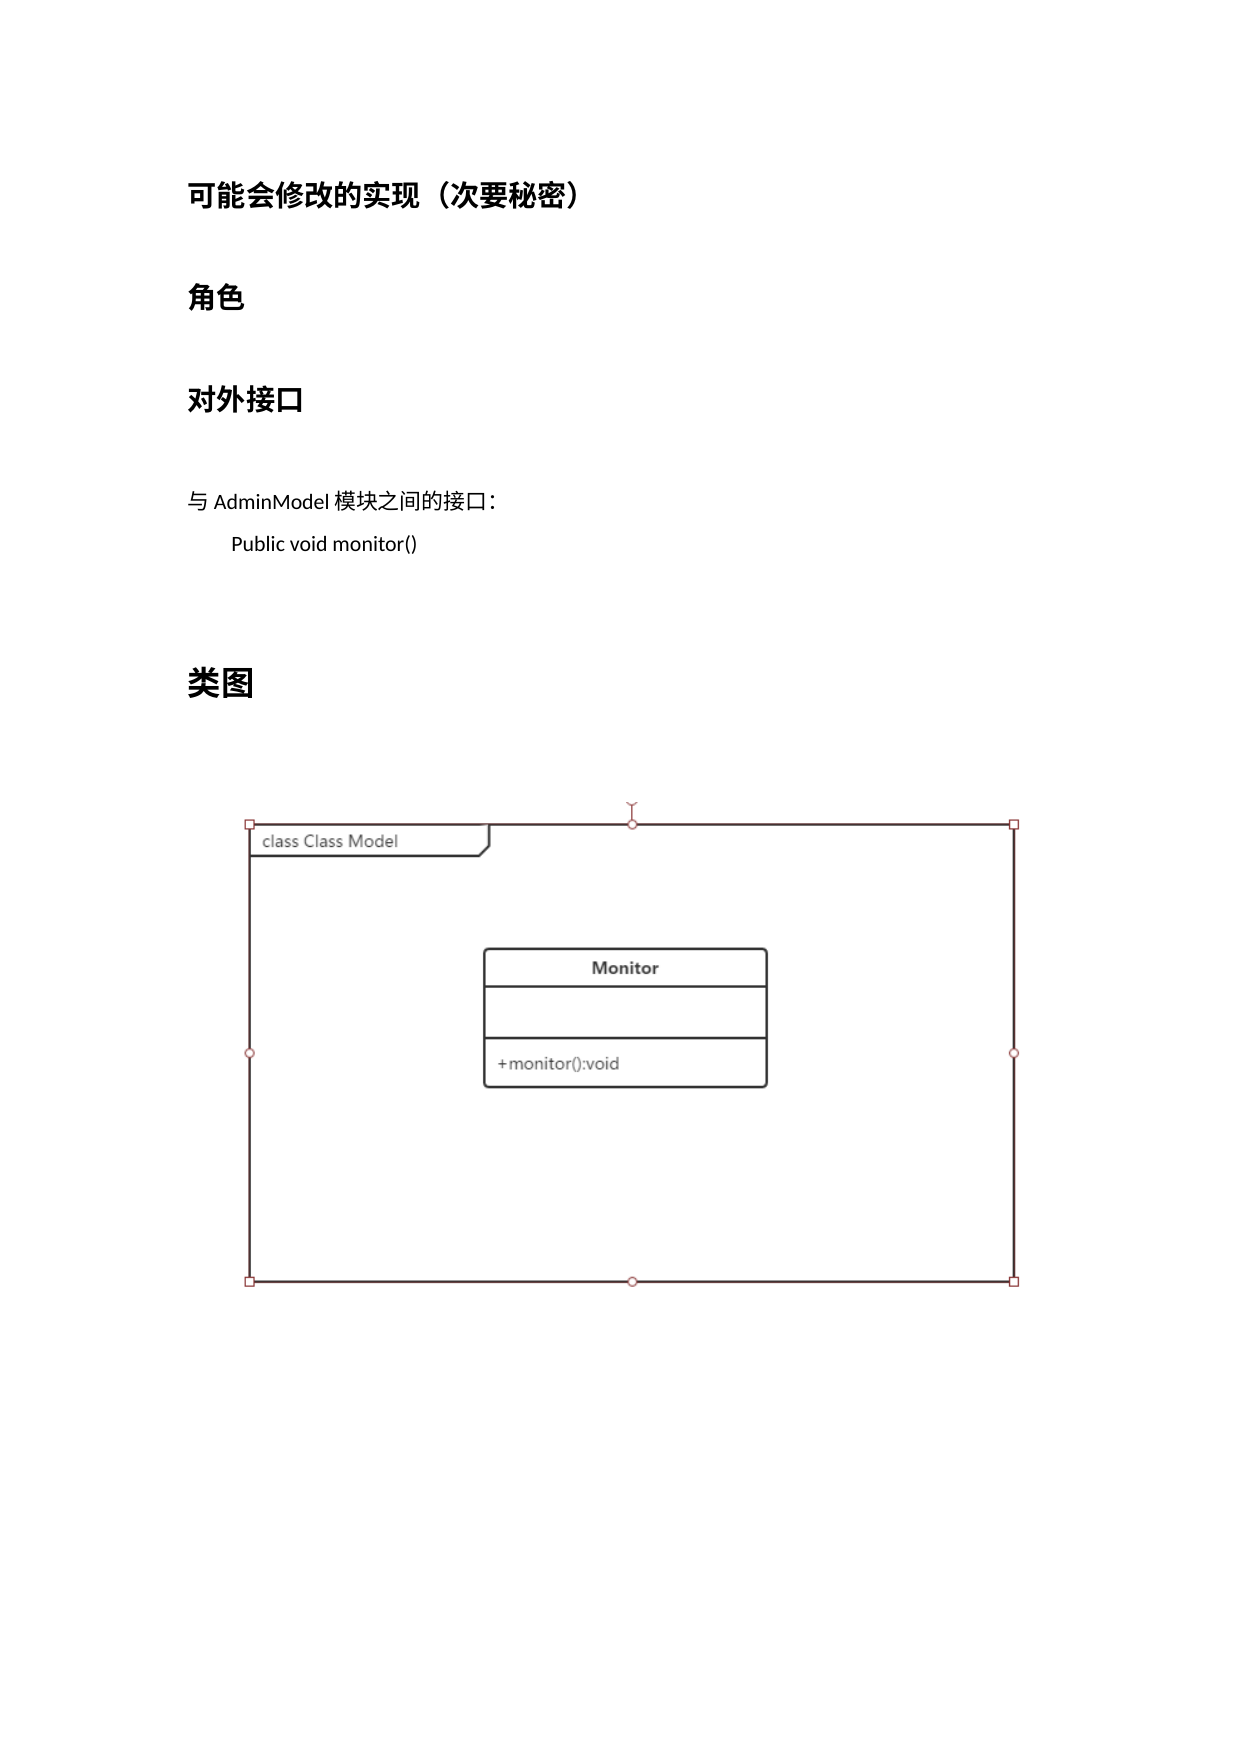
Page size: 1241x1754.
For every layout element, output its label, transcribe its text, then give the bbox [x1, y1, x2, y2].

text Public void monitor() [187, 522, 1053, 566]
text 与AdminModel模块之间的接口： [187, 478, 1053, 522]
subtitle 对外接口 [187, 376, 1053, 420]
subtitle 类图 [187, 637, 1053, 725]
subtitle 角色 [187, 274, 1053, 318]
picture [187, 802, 1053, 1302]
subtitle 可能会修改的实现（次要秘密） [187, 172, 1053, 216]
